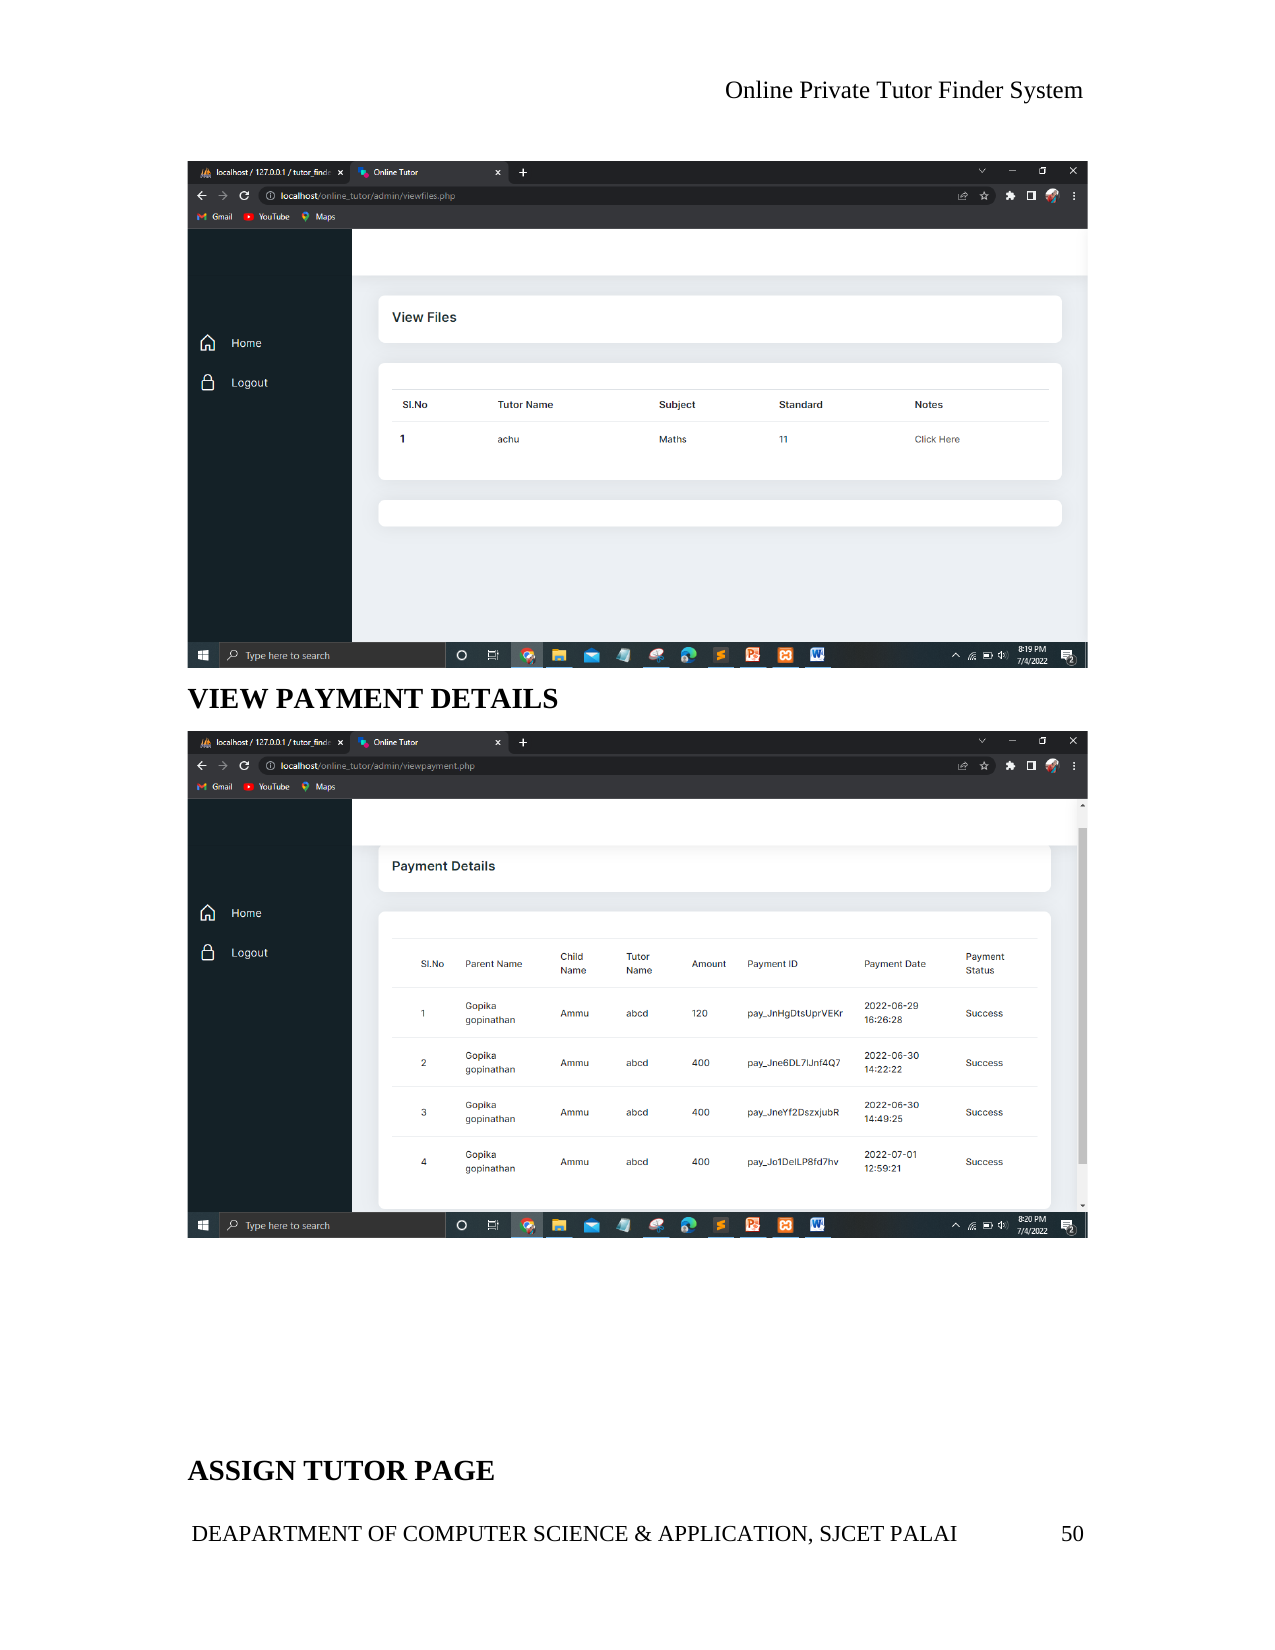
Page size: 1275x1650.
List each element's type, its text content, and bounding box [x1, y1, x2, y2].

text VIEW PAYMENT DETAILS [187, 682, 1087, 715]
text ASSIGN TUTOR PAGE [187, 1453, 1087, 1487]
picture [187, 161, 1088, 668]
picture [187, 731, 1088, 1238]
